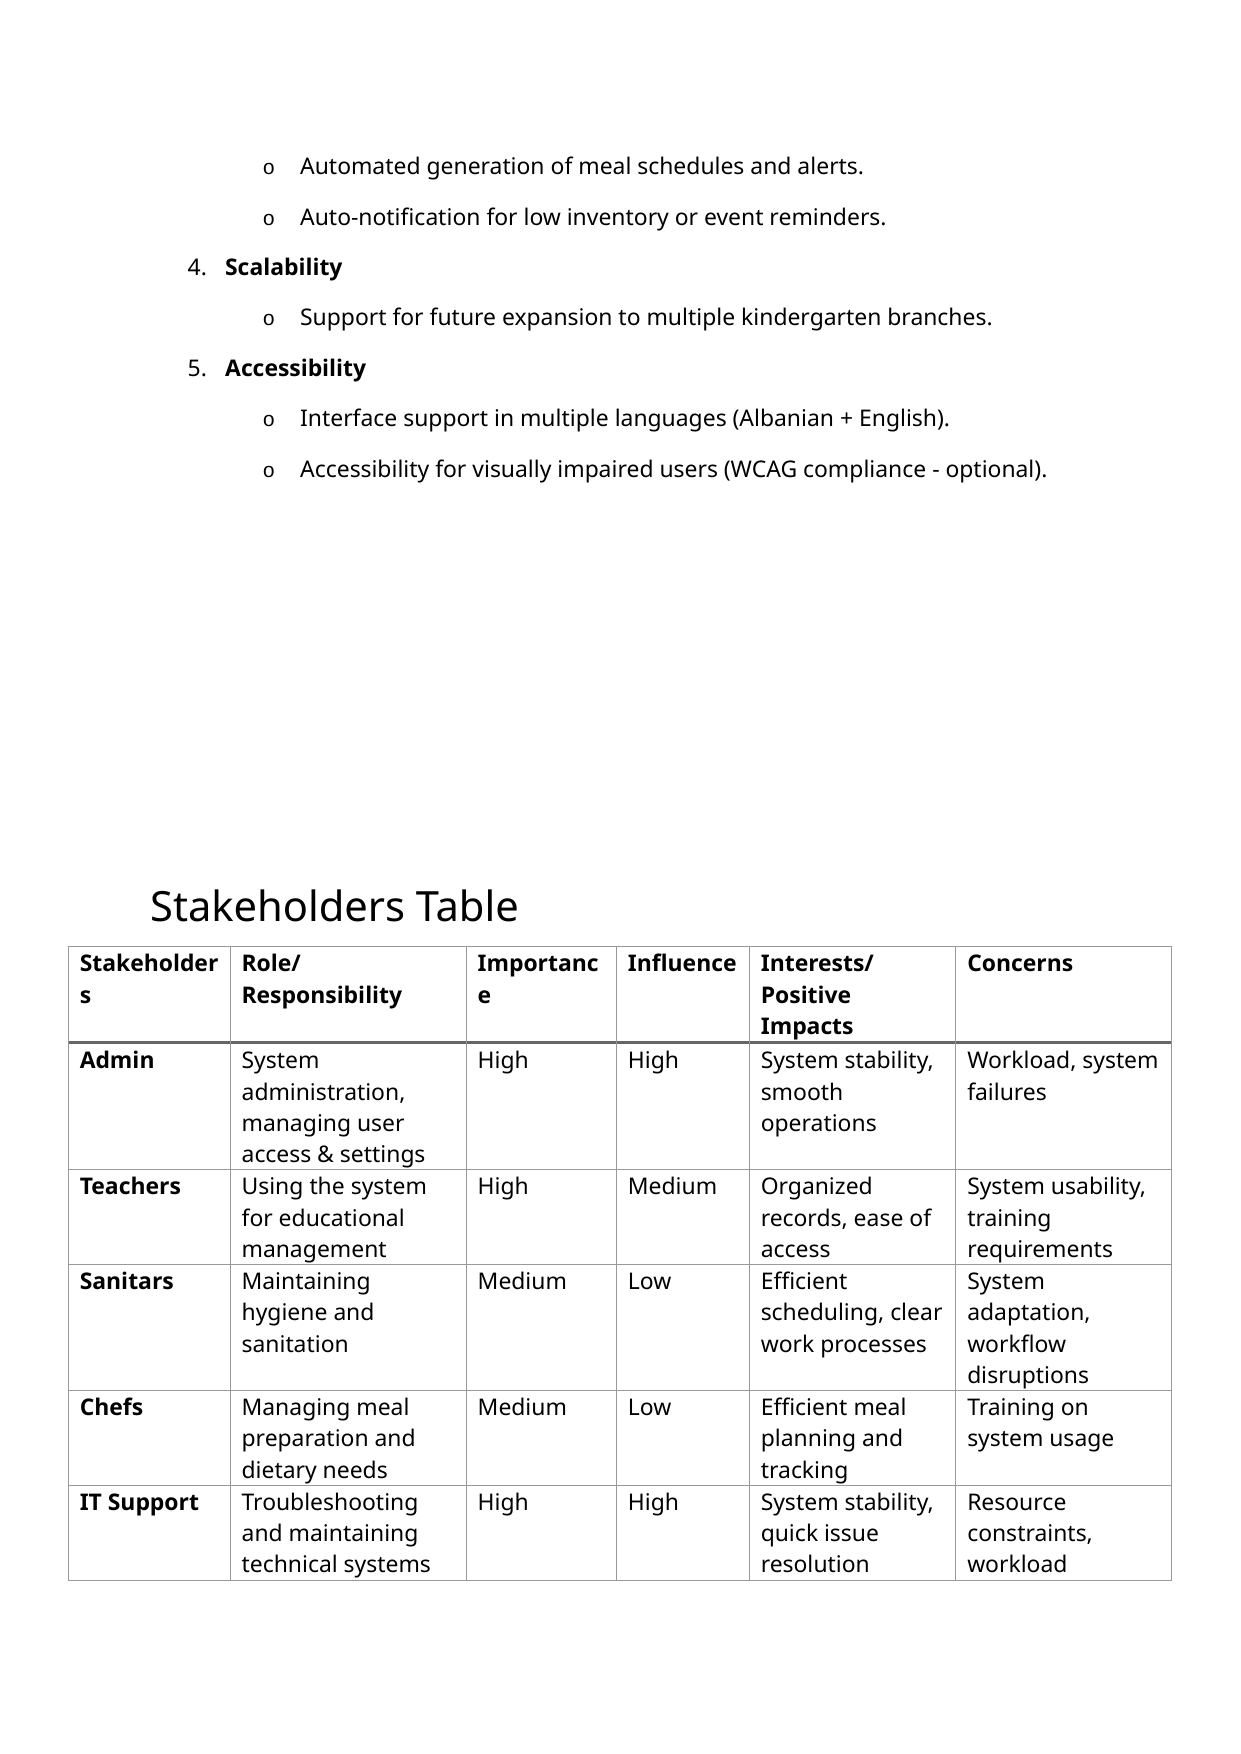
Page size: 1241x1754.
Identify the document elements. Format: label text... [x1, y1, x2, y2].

table_cell System usability, training requirements [956, 1170, 1171, 1264]
table_cell High [467, 1170, 616, 1264]
list Automated generation of meal schedules and alerts. [262, 150, 1090, 181]
table_cell Using the system for educational management [231, 1170, 466, 1264]
table_cell Efficient meal planning and tracking [750, 1391, 955, 1485]
table_cell Chefs [69, 1391, 230, 1485]
table_header Influence [617, 947, 749, 1041]
list Support for future expansion to multiple kindergarten branches. [262, 301, 1090, 332]
table_cell Medium [467, 1265, 616, 1390]
table_cell Maintaining hygiene and sanitation [231, 1265, 466, 1390]
table_cell Workload, system failures [956, 1044, 1171, 1169]
subtitle Stakeholders Table [150, 877, 1090, 933]
table_cell Sanitars [69, 1265, 230, 1390]
table_cell High [467, 1486, 616, 1579]
table_cell Low [617, 1265, 749, 1390]
table_cell High [617, 1044, 749, 1169]
list Scalability [187, 251, 1090, 282]
table_cell System administration, managing user access & settings [231, 1044, 466, 1169]
table_cell System adaptation, workflow disruptions [956, 1265, 1171, 1390]
table_cell Training on system usage [956, 1391, 1171, 1485]
table_cell Troubleshooting and maintaining technical systems [231, 1486, 466, 1579]
table_cell Medium [617, 1170, 749, 1264]
table_header Concerns [956, 947, 1171, 1041]
table_cell System stability, smooth operations [750, 1044, 955, 1169]
table_cell Organized records, ease of access [750, 1170, 955, 1264]
table_cell High [467, 1044, 616, 1169]
list Auto-notification for low inventory or event reminders. [262, 200, 1090, 232]
table_header Interests/Positive Impacts [750, 947, 955, 1041]
table_cell Admin [69, 1044, 230, 1169]
list Interface support in multiple languages (Albanian + English). [262, 402, 1090, 433]
list Accessibility [187, 352, 1090, 383]
table_cell Resource constraints, workload [956, 1486, 1171, 1579]
table_cell Medium [467, 1391, 616, 1485]
table_cell Low [617, 1391, 749, 1485]
table_cell High [617, 1486, 749, 1579]
table_cell Managing meal preparation and dietary needs [231, 1391, 466, 1485]
table_cell System stability, quick issue resolution [750, 1486, 955, 1579]
table_header Role/Responsibility [231, 947, 466, 1041]
list Accessibility for visually impaired users (WCAG compliance - optional). [262, 452, 1090, 484]
table_cell Efficient scheduling, clear work processes [750, 1265, 955, 1390]
table_header Stakeholders [69, 947, 230, 1041]
table_header Importance [467, 947, 616, 1041]
table_cell Teachers [69, 1170, 230, 1264]
table_cell IT Support [69, 1486, 230, 1579]
